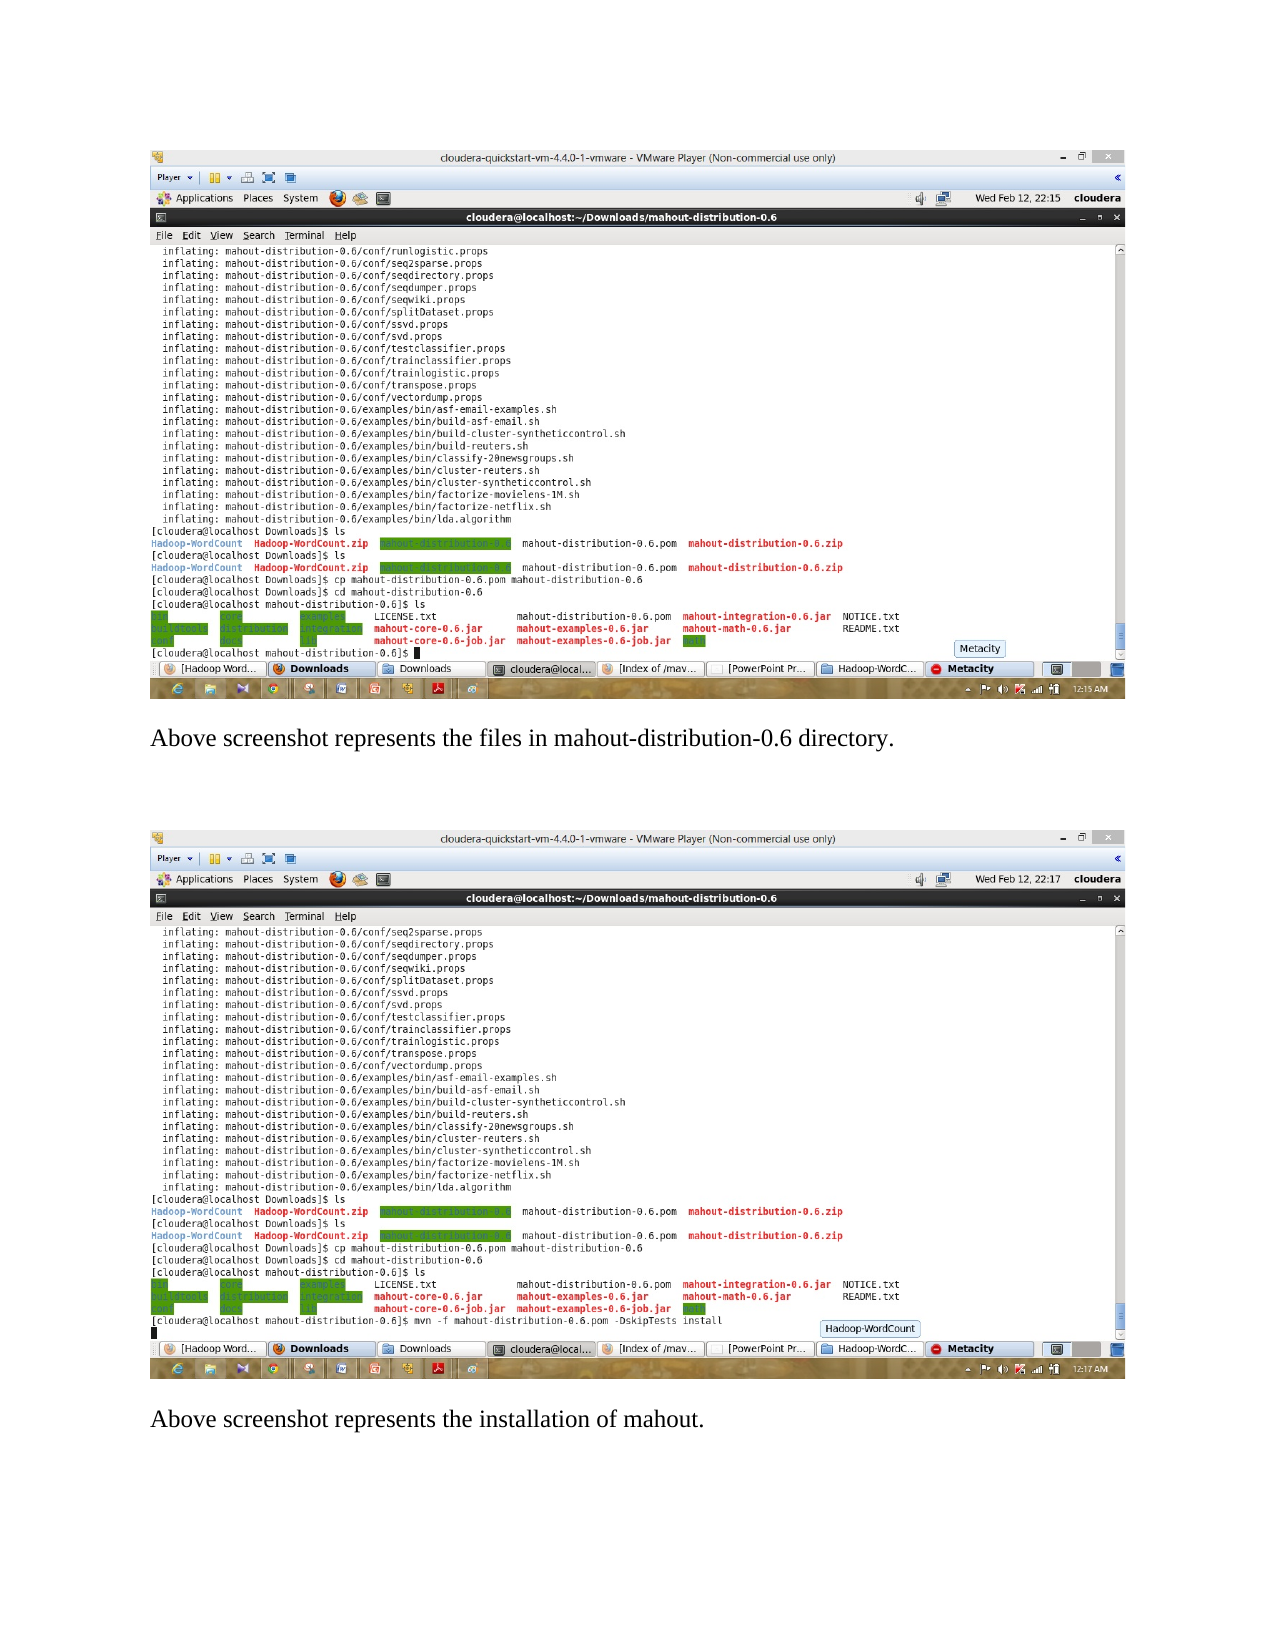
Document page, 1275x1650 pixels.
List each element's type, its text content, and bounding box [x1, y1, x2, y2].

text Above screenshot represents the installation of mahout. [150, 1404, 1125, 1433]
text Above screenshot represents the files in mahout-distribution-0.6 directory. [150, 723, 1125, 752]
picture [150, 830, 1125, 1379]
picture [150, 150, 1125, 699]
